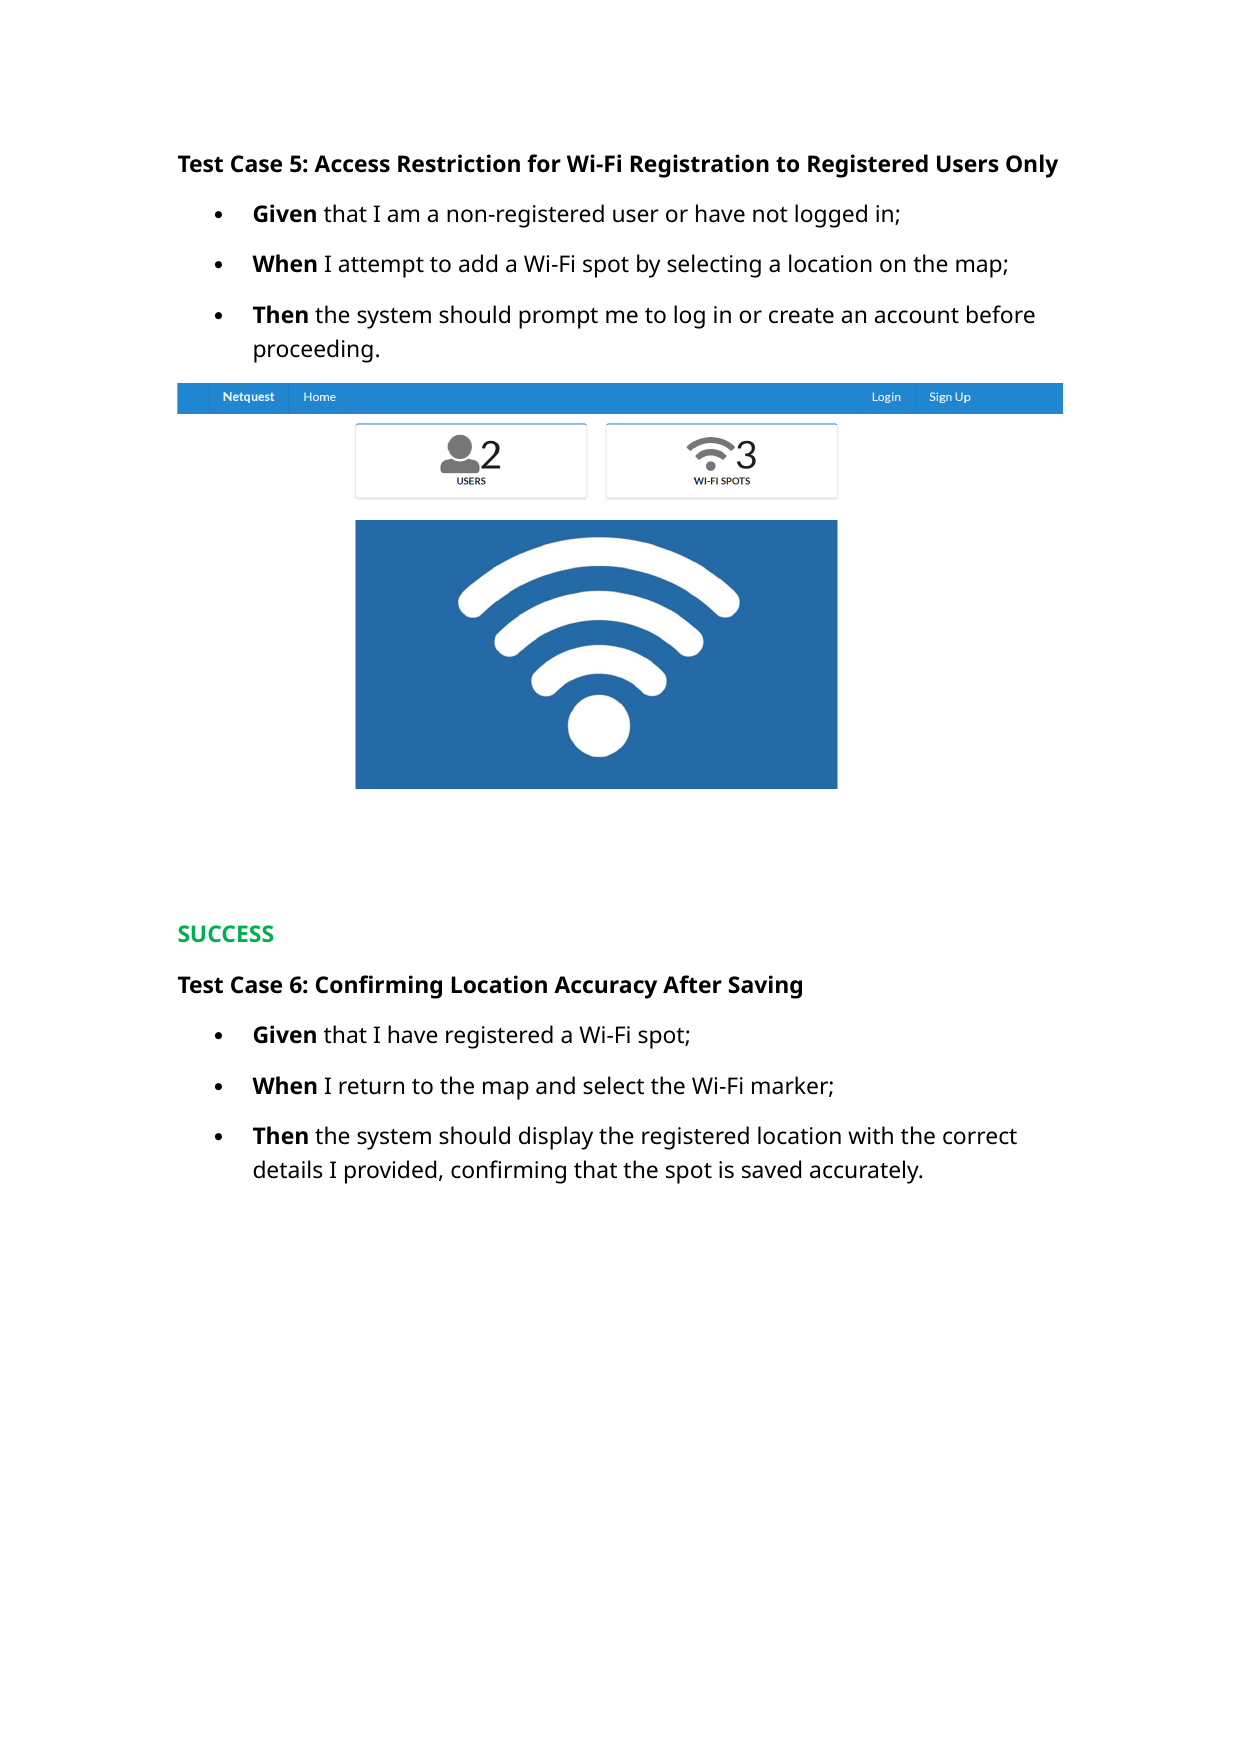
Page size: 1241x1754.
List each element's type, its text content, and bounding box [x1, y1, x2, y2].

list When I attempt to add a Wi-Fi spot by selecting a location on the map; [215, 248, 1063, 280]
picture [177, 383, 1063, 849]
text Test Case 5: Access Restriction for Wi-Fi Registration to Registered Users Only [177, 148, 1063, 179]
list When I return to the map and select the Wi-Fi marker; [215, 1070, 1063, 1101]
text SUCCESS [177, 918, 1063, 950]
list Then the system should prompt me to log in or create an account before proceeding. [215, 299, 1063, 364]
text Test Case 6: Confirming Location Accuracy After Saving [177, 969, 1063, 1000]
list Given that I have registered a Wi-Fi spot; [215, 1019, 1063, 1051]
list Given that I am a non-registered user or have not logged in; [215, 198, 1063, 229]
list Then the system should display the registered location with the correct details I provided, confirming that the spot is saved accurately. [215, 1120, 1063, 1185]
